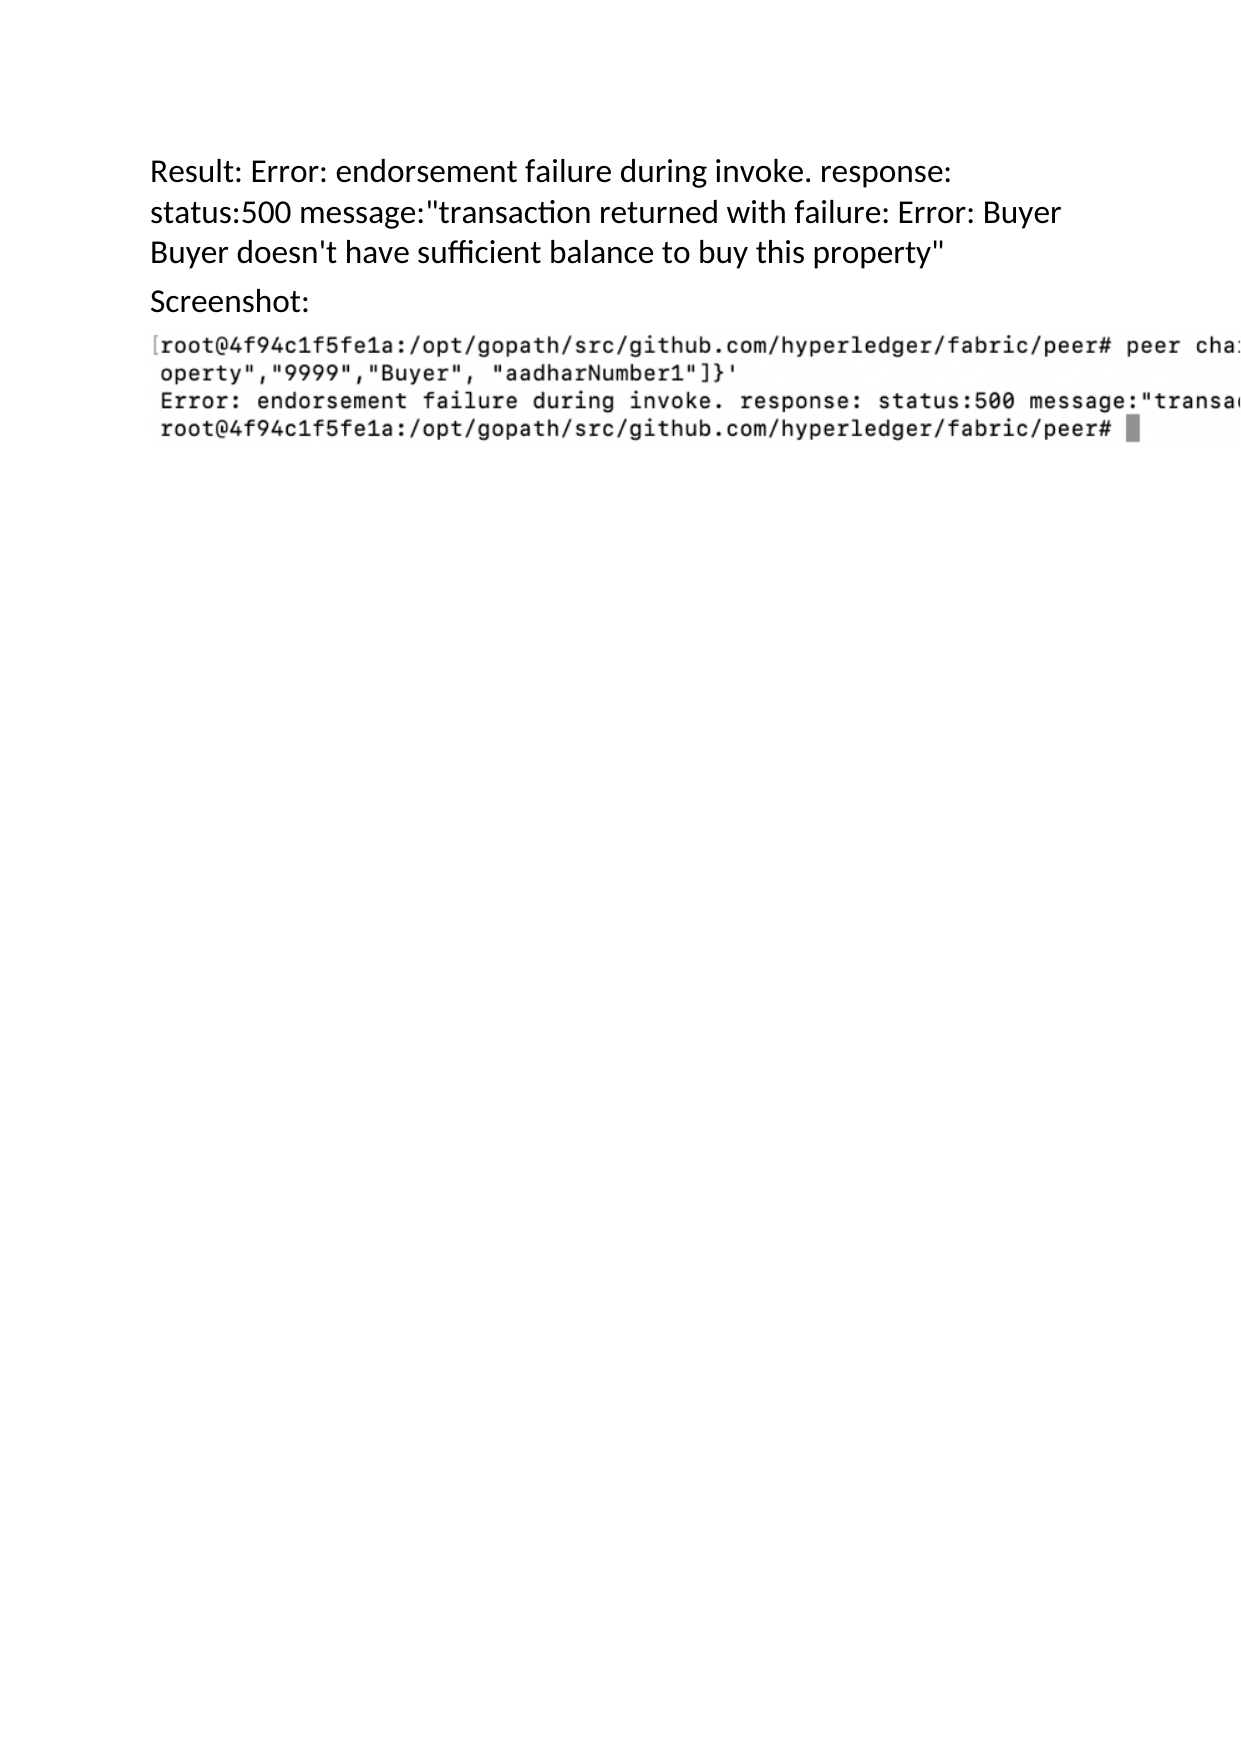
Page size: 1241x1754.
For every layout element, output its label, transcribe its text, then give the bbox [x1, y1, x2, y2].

text Result: Error: endorsement failure during invoke. response: status:500 message:"transaction returned with failure: Error: Buyer Buyer doesn't have sufficient balance to buy this property" [150, 150, 1090, 272]
picture [150, 329, 1241, 450]
text Screenshot: [150, 281, 1090, 321]
